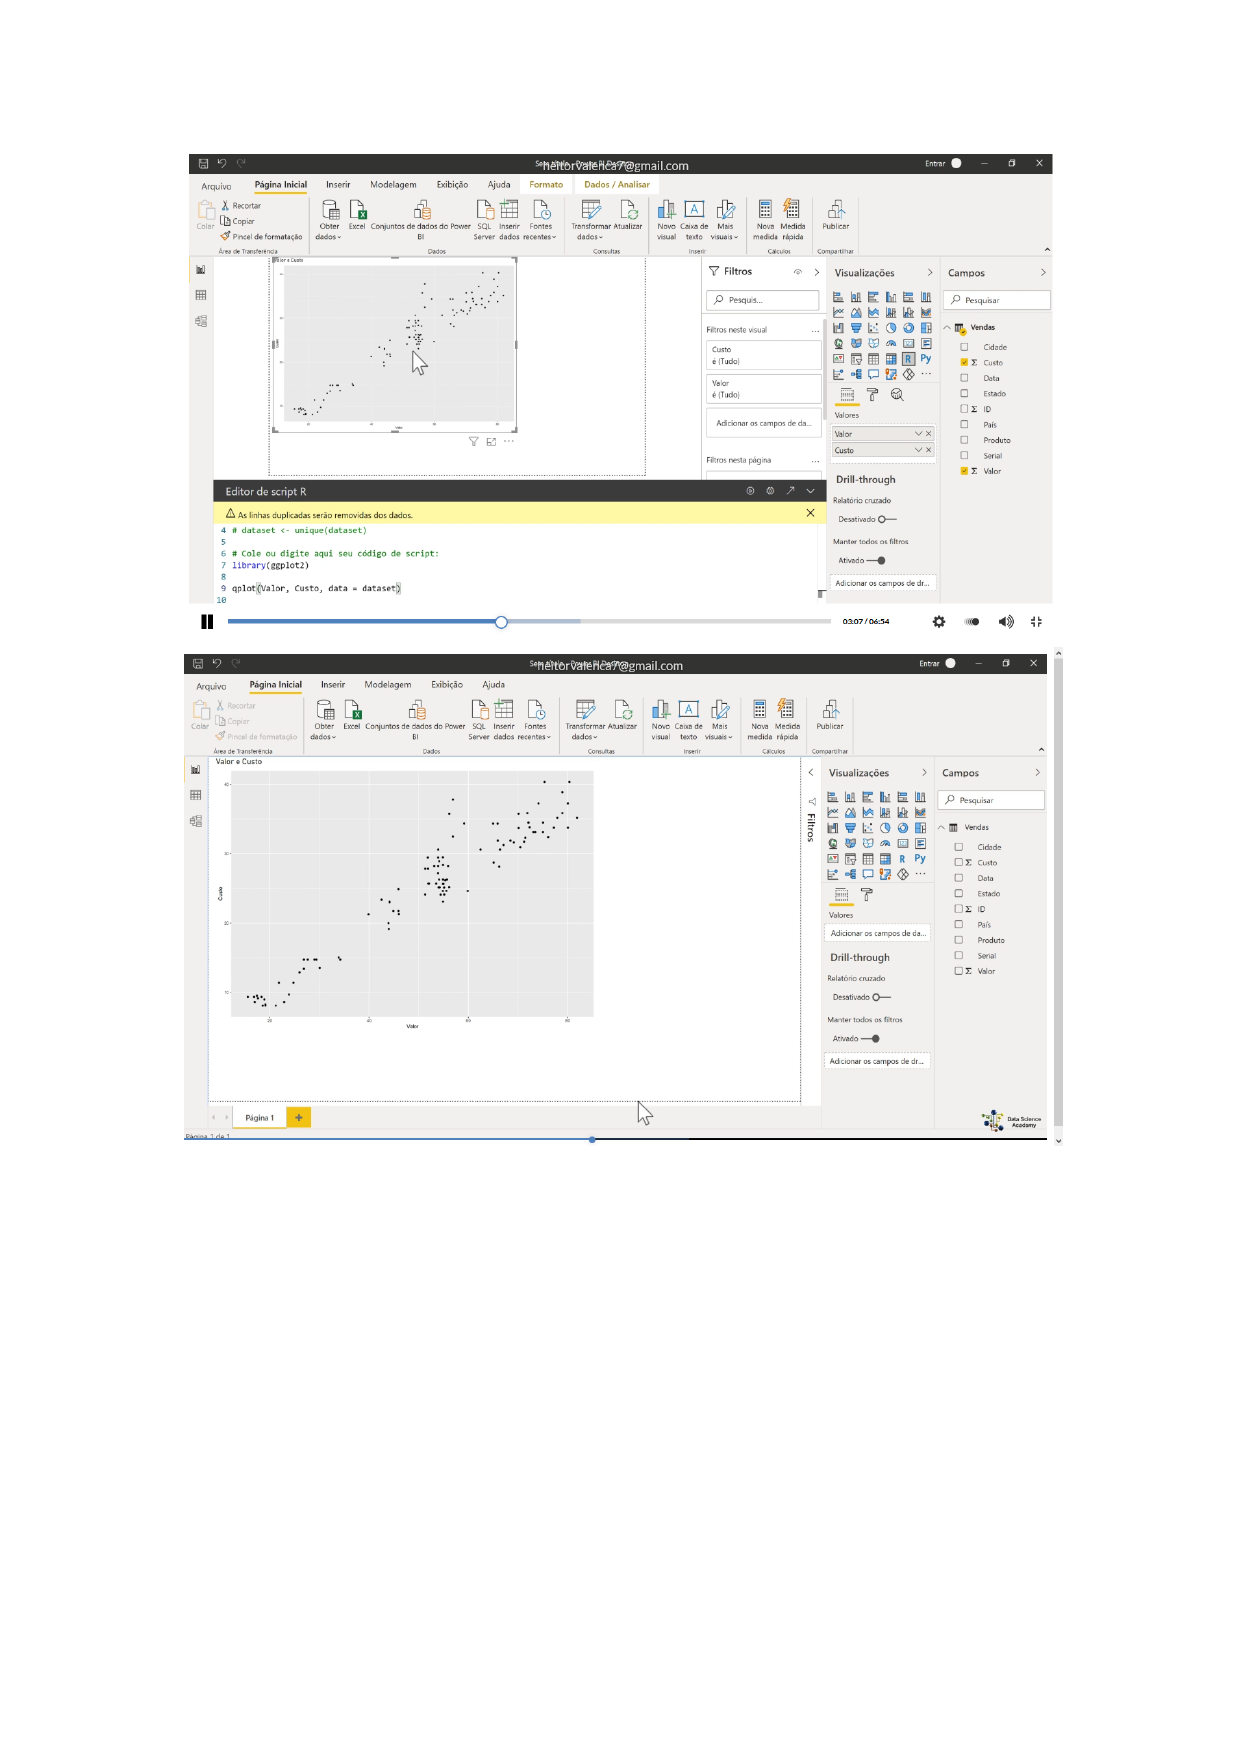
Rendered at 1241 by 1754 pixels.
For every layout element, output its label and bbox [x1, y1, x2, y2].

picture [177, 147, 1063, 646]
picture [177, 647, 1063, 1146]
